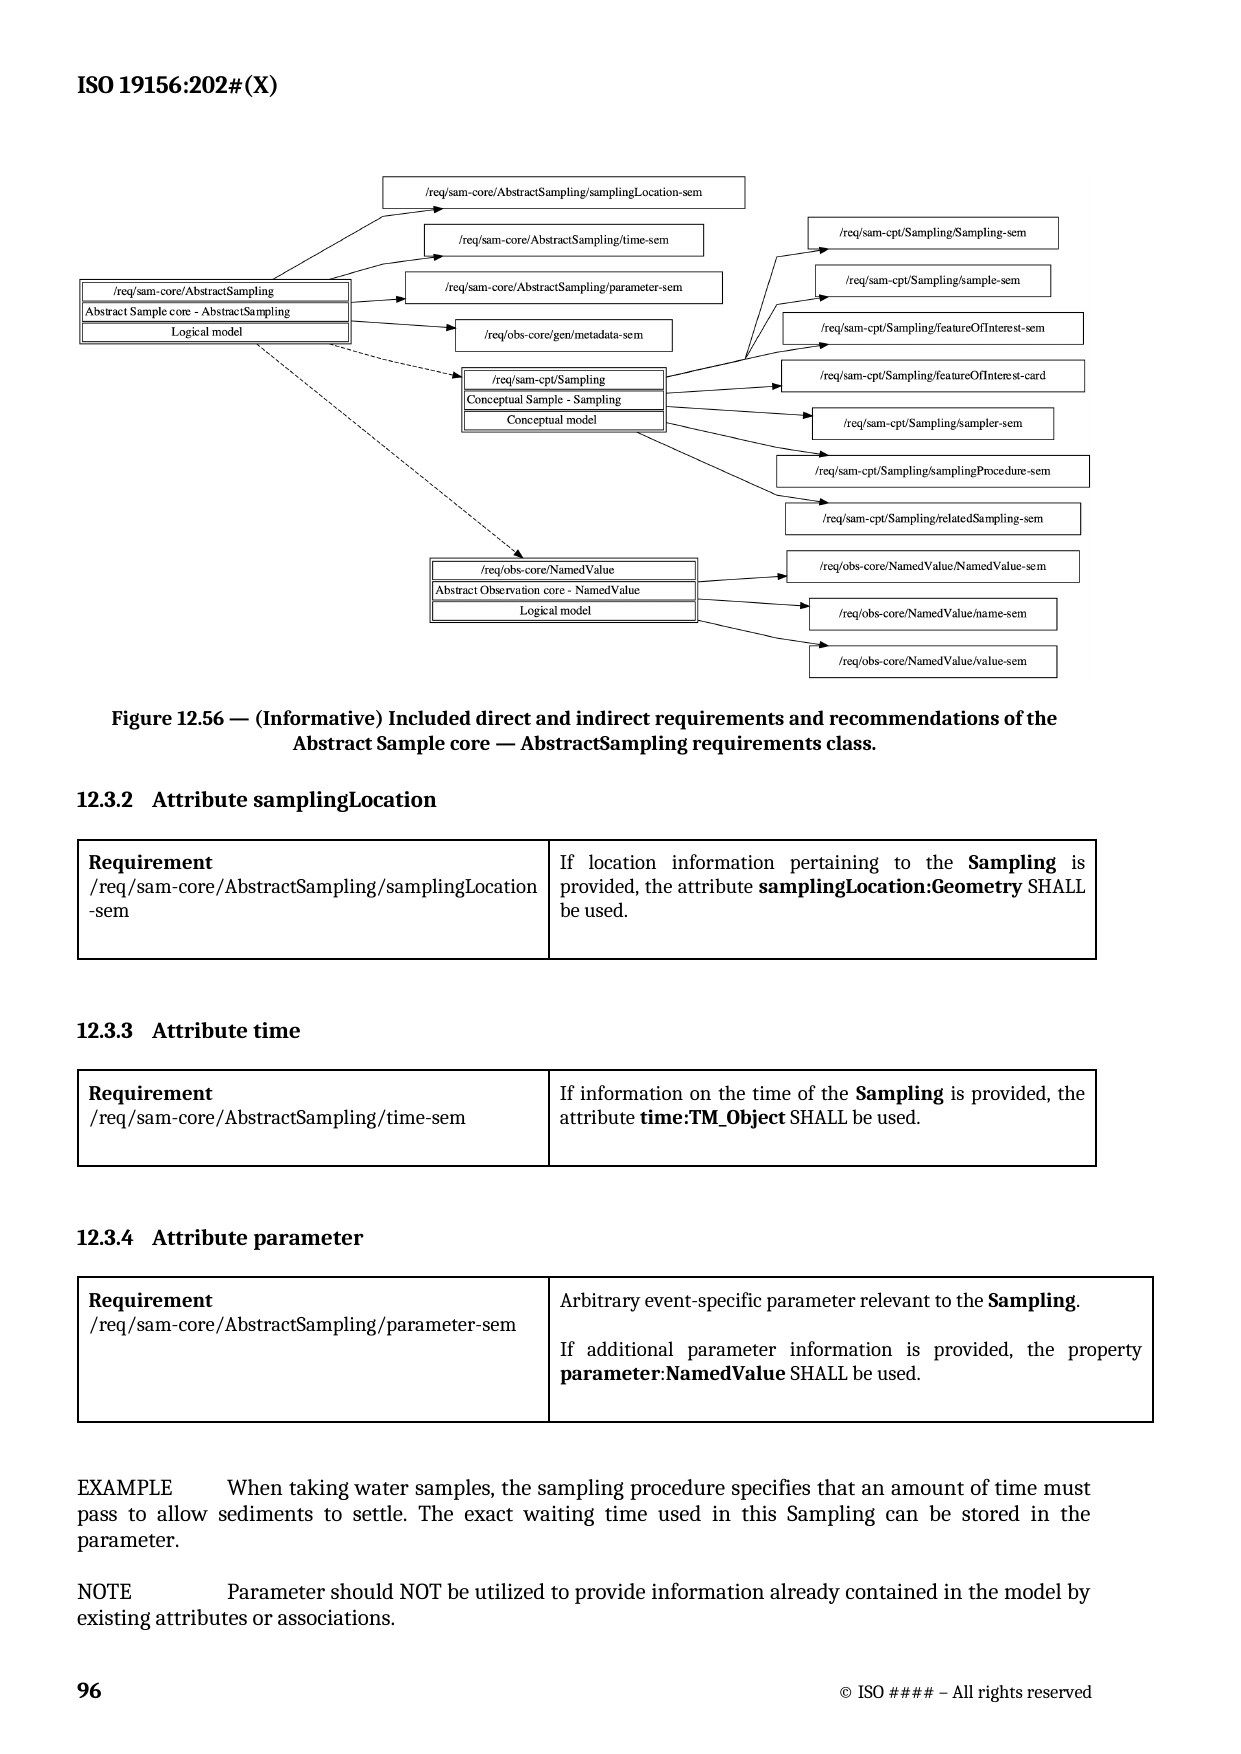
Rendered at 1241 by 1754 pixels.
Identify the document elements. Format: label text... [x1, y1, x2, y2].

table_header If information on the time of the Sampling is provided, the attribute time:TM_Object SHALL be used. [550, 1071, 1095, 1165]
subtitle Attribute time [77, 1018, 1092, 1044]
table_header Requirement /req/sam-core/AbstractSampling/time-sem [79, 1071, 548, 1165]
subtitle Attribute samplingLocation [77, 787, 1092, 813]
text NOTE Parameter should NOT be utilized to provide information already contained in the model by existing attributes or associations. [77, 1578, 1092, 1631]
table_header Requirement /req/sam-core/AbstractSampling/samplingLocation-sem [79, 841, 548, 958]
table_header Requirement /req/sam-core/AbstractSampling/parameter-sem [79, 1278, 548, 1421]
table_header Arbitrary event-specific parameter relevant to the Sampling. If additional parameter information is provided, the property parameter:NamedValue SHALL be used. [550, 1278, 1152, 1421]
table_header If location information pertaining to the Sampling is provided, the attribute samplingLocation:Geometry SHALL be used. [550, 841, 1095, 958]
text EXAMPLE When taking water samples, the sampling procedure specifies that an amount of time must pass to allow sediments to settle. The exact waiting time used in this Sampling can be stored in the parameter. [77, 1474, 1092, 1553]
picture [76, 173, 1093, 681]
subtitle Attribute parameter [77, 1225, 1092, 1251]
